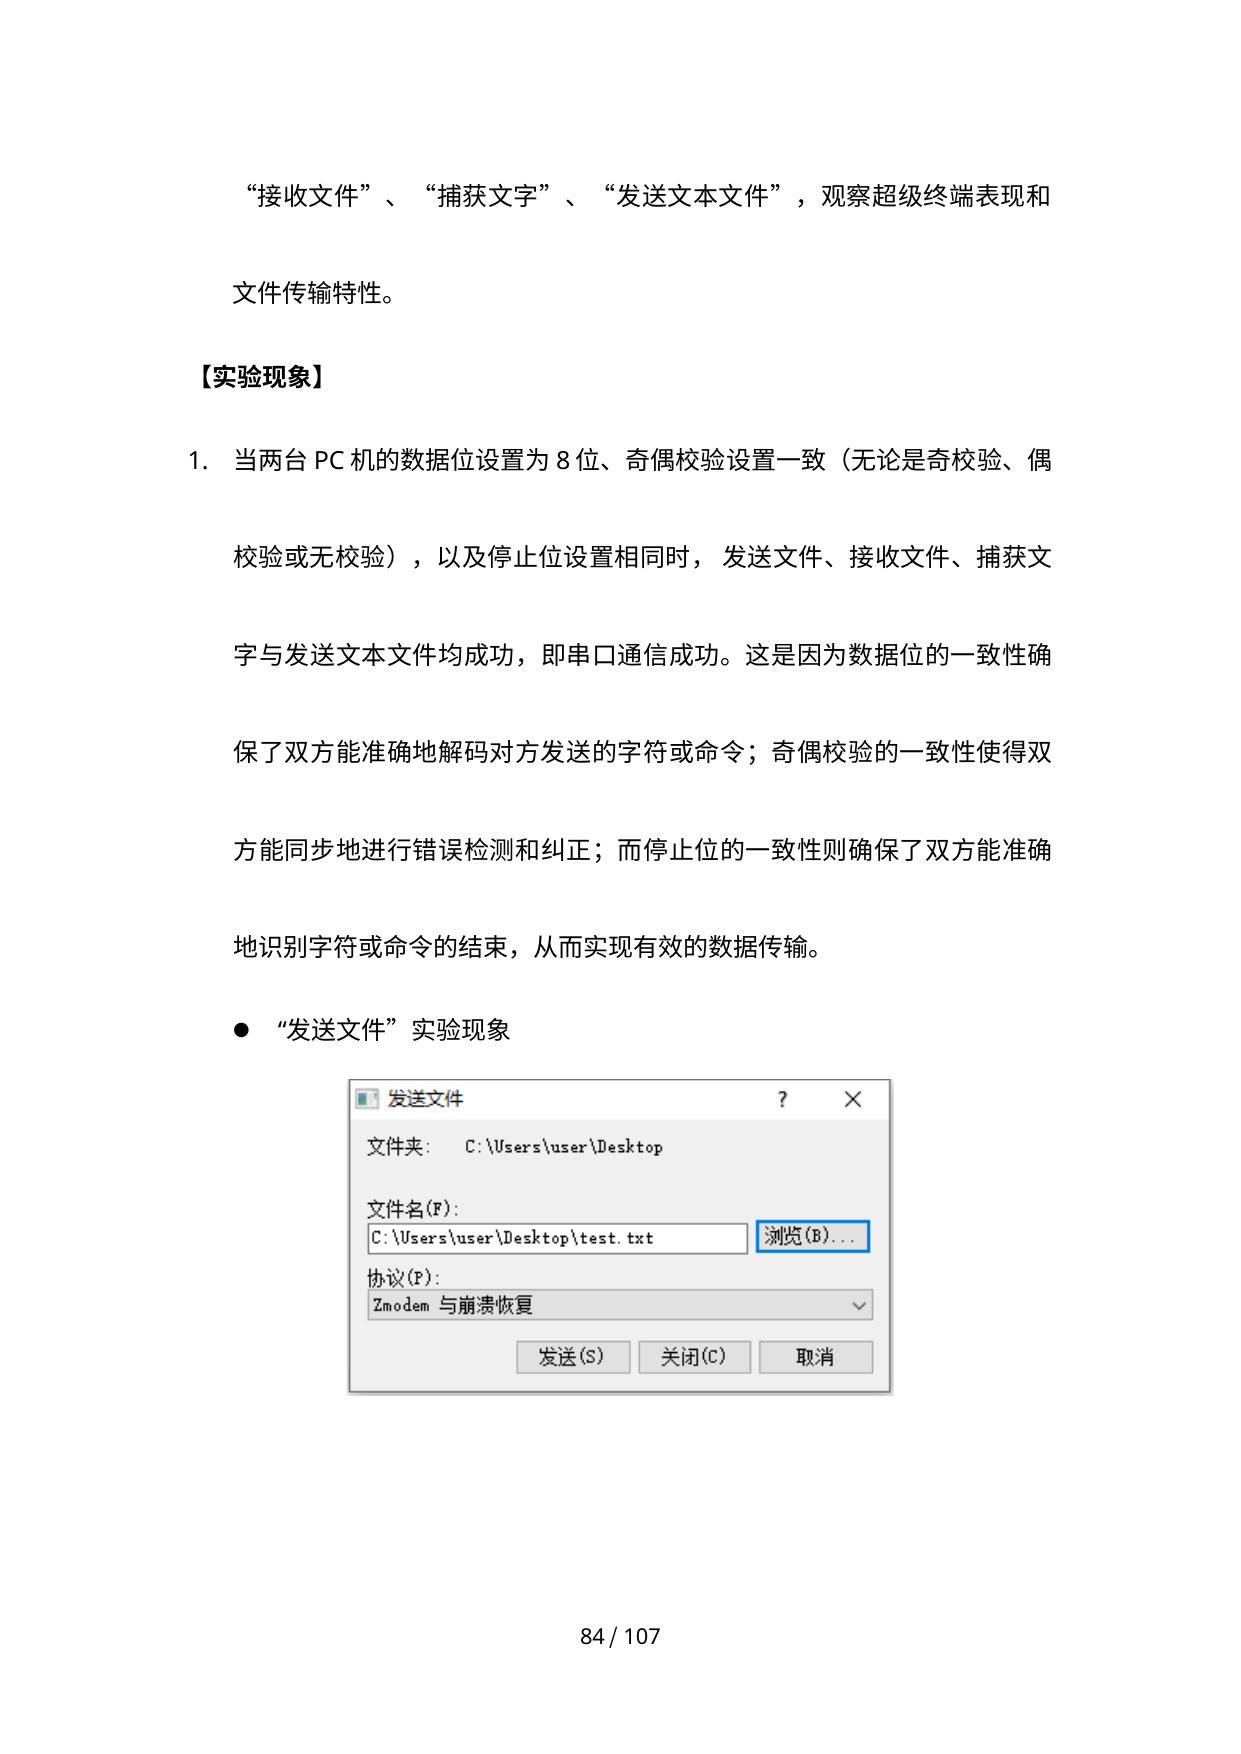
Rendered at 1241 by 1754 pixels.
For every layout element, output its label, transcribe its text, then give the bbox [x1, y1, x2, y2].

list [187, 162, 1053, 324]
picture [346, 1079, 894, 1396]
list 当两台PC机的数据位设置为8位、奇偶校验设置一致（无论是奇校验、偶校验或无校验），以及停止位设置相同时， 发送文件、接收文件、捕获文字与发送文本文件均成功，即串口通信成功。这是因为数据位的一致性确保了双方能准确地解码对方发送的字符或命令；奇偶校验的一致性使得双方能同步地进行错误检测和纠正；而停止位的一致性则确保了双方能准确地识别字符或命令的结束，从而实现有效的数据传输。 [187, 426, 1053, 978]
text 【实验现象】 [187, 343, 1053, 408]
list “发送文件”实验现象 [232, 996, 1053, 1061]
